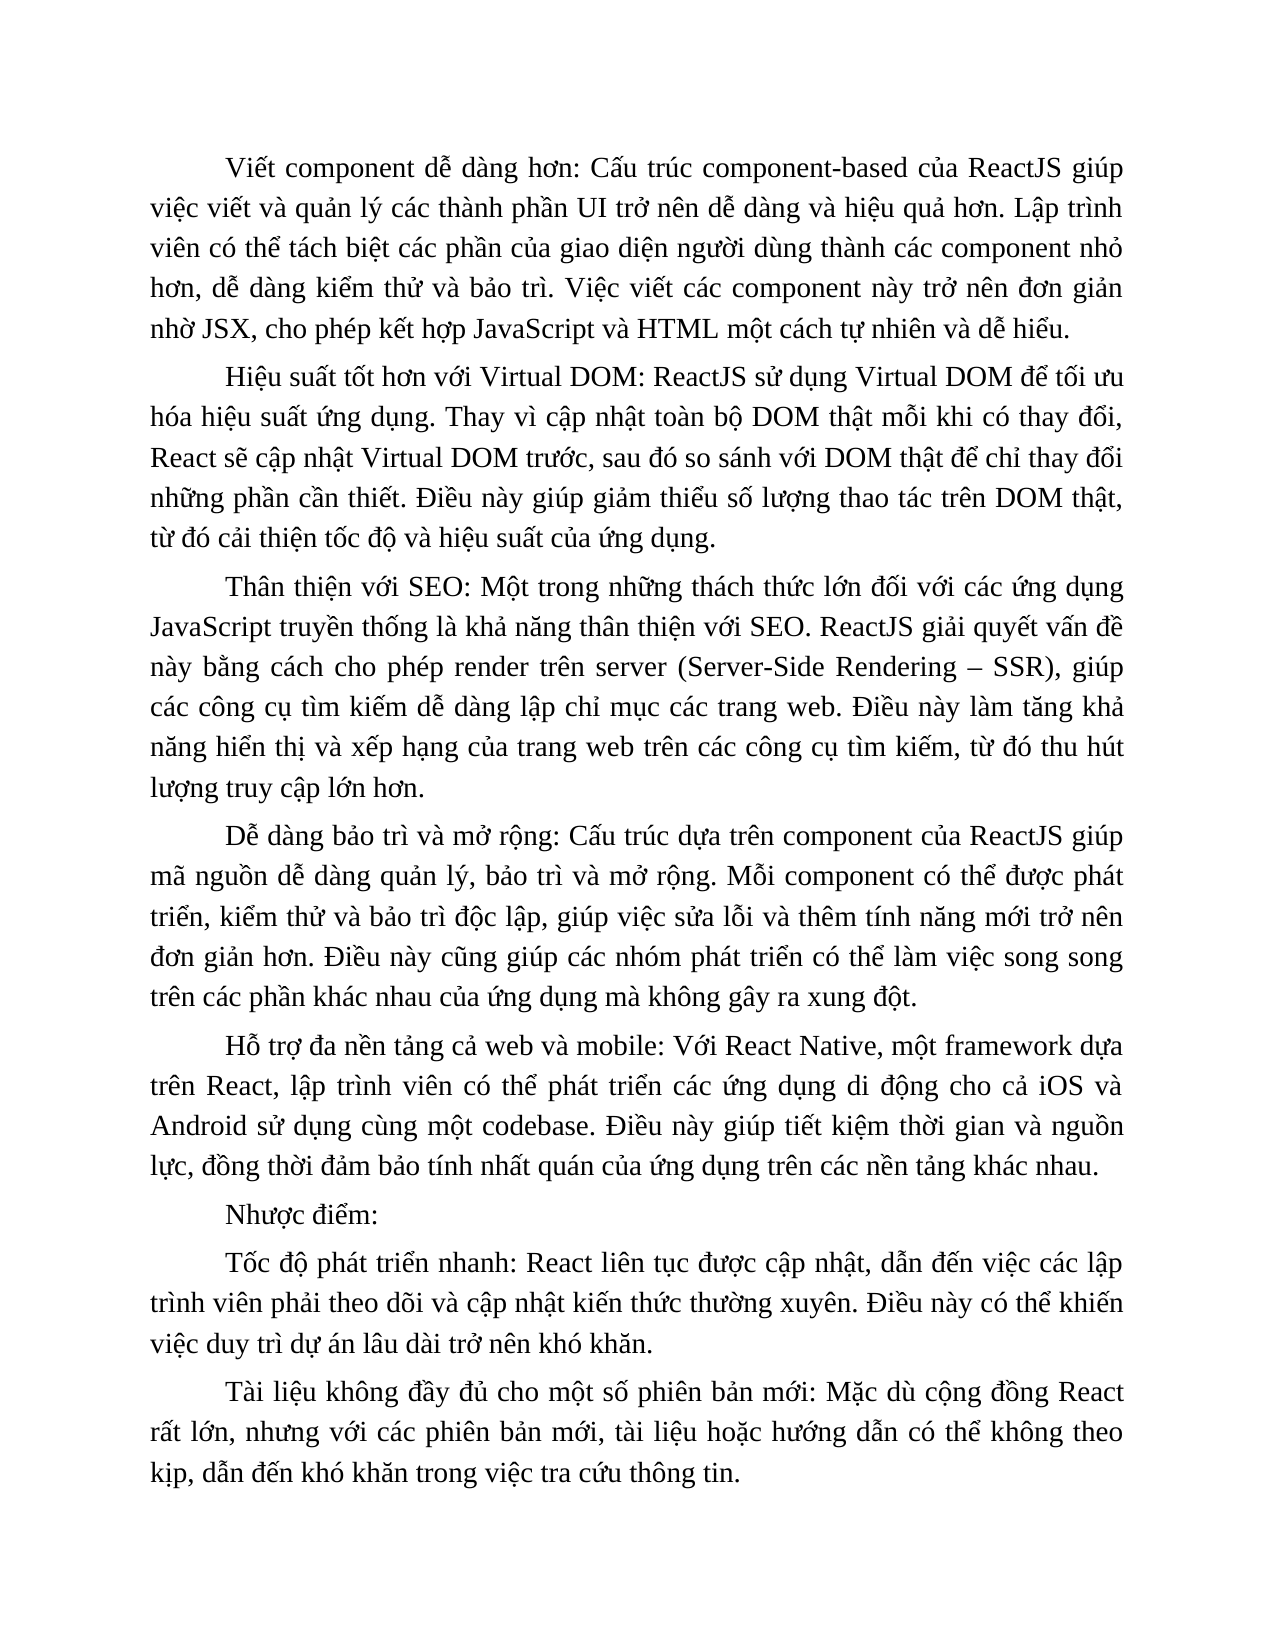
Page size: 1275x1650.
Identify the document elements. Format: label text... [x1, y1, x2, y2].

text Thân thiện với SEO: Một trong những thách thức lớn đối với các ứng dụng JavaScript truyền thống là khả năng thân thiện với SEO. ReactJS giải quyết vấn đề này bằng cách cho phép render trên server (Server-Side Rendering – SSR), giúp các công cụ tìm kiếm dễ dàng lập chỉ mục các trang web. Điều này làm tăng khả năng hiển thị và xếp hạng của trang web trên các công cụ tìm kiếm, từ đó thu hút lượng truy cập lớn hơn. [150, 569, 1125, 803]
text Tốc độ phát triển nhanh: React liên tục được cập nhật, dẫn đến việc các lập trình viên phải theo dõi và cập nhật kiến thức thường xuyên. Điều này có thể khiến việc duy trì dự án lâu dài trở nên khó khăn. [150, 1245, 1125, 1359]
text Tài liệu không đầy đủ cho một số phiên bản mới: Mặc dù cộng đồng React rất lớn, nhưng với các phiên bản mới, tài liệu hoặc hướng dẫn có thể không theo kịp, dẫn đến khó khăn trong việc tra cứu thông tin. [150, 1374, 1125, 1488]
text Nhược điểm: [150, 1197, 1125, 1230]
text Dễ dàng bảo trì và mở rộng: Cấu trúc dựa trên component của ReactJS giúp mã nguồn dễ dàng quản lý, bảo trì và mở rộng. Mỗi component có thể được phát triển, kiểm thử và bảo trì độc lập, giúp việc sửa lỗi và thêm tính năng mới trở nên đơn giản hơn. Điều này cũng giúp các nhóm phát triển có thể làm việc song song trên các phần khác nhau của ứng dụng mà không gây ra xung đột. [150, 818, 1125, 1013]
text Viết component dễ dàng hơn: Cấu trúc component-based của ReactJS giúp việc viết và quản lý các thành phần UI trở nên dễ dàng và hiệu quả hơn. Lập trình viên có thể tách biệt các phần của giao diện người dùng thành các component nhỏ hơn, dễ dàng kiểm thử và bảo trì. Việc viết các component này trở nên đơn giản nhờ JSX, cho phép kết hợp JavaScript và HTML một cách tự nhiên và dễ hiểu. [150, 150, 1125, 344]
text Hỗ trợ đa nền tảng cả web và mobile: Với React Native, một framework dựa trên React, lập trình viên có thể phát triển các ứng dụng di động cho cả iOS và Android sử dụng cùng một codebase. Điều này giúp tiết kiệm thời gian và nguồn lực, đồng thời đảm bảo tính nhất quán của ứng dụng trên các nền tảng khác nhau. [150, 1028, 1125, 1182]
text Hiệu suất tốt hơn với Virtual DOM: ReactJS sử dụng Virtual DOM để tối ưu hóa hiệu suất ứng dụng. Thay vì cập nhật toàn bộ DOM thật mỗi khi có thay đổi, React sẽ cập nhật Virtual DOM trước, sau đó so sánh với DOM thật để chỉ thay đổi những phần cần thiết. Điều này giúp giảm thiểu số lượng thao tác trên DOM thật, từ đó cải thiện tốc độ và hiệu suất của ứng dụng. [150, 359, 1125, 554]
